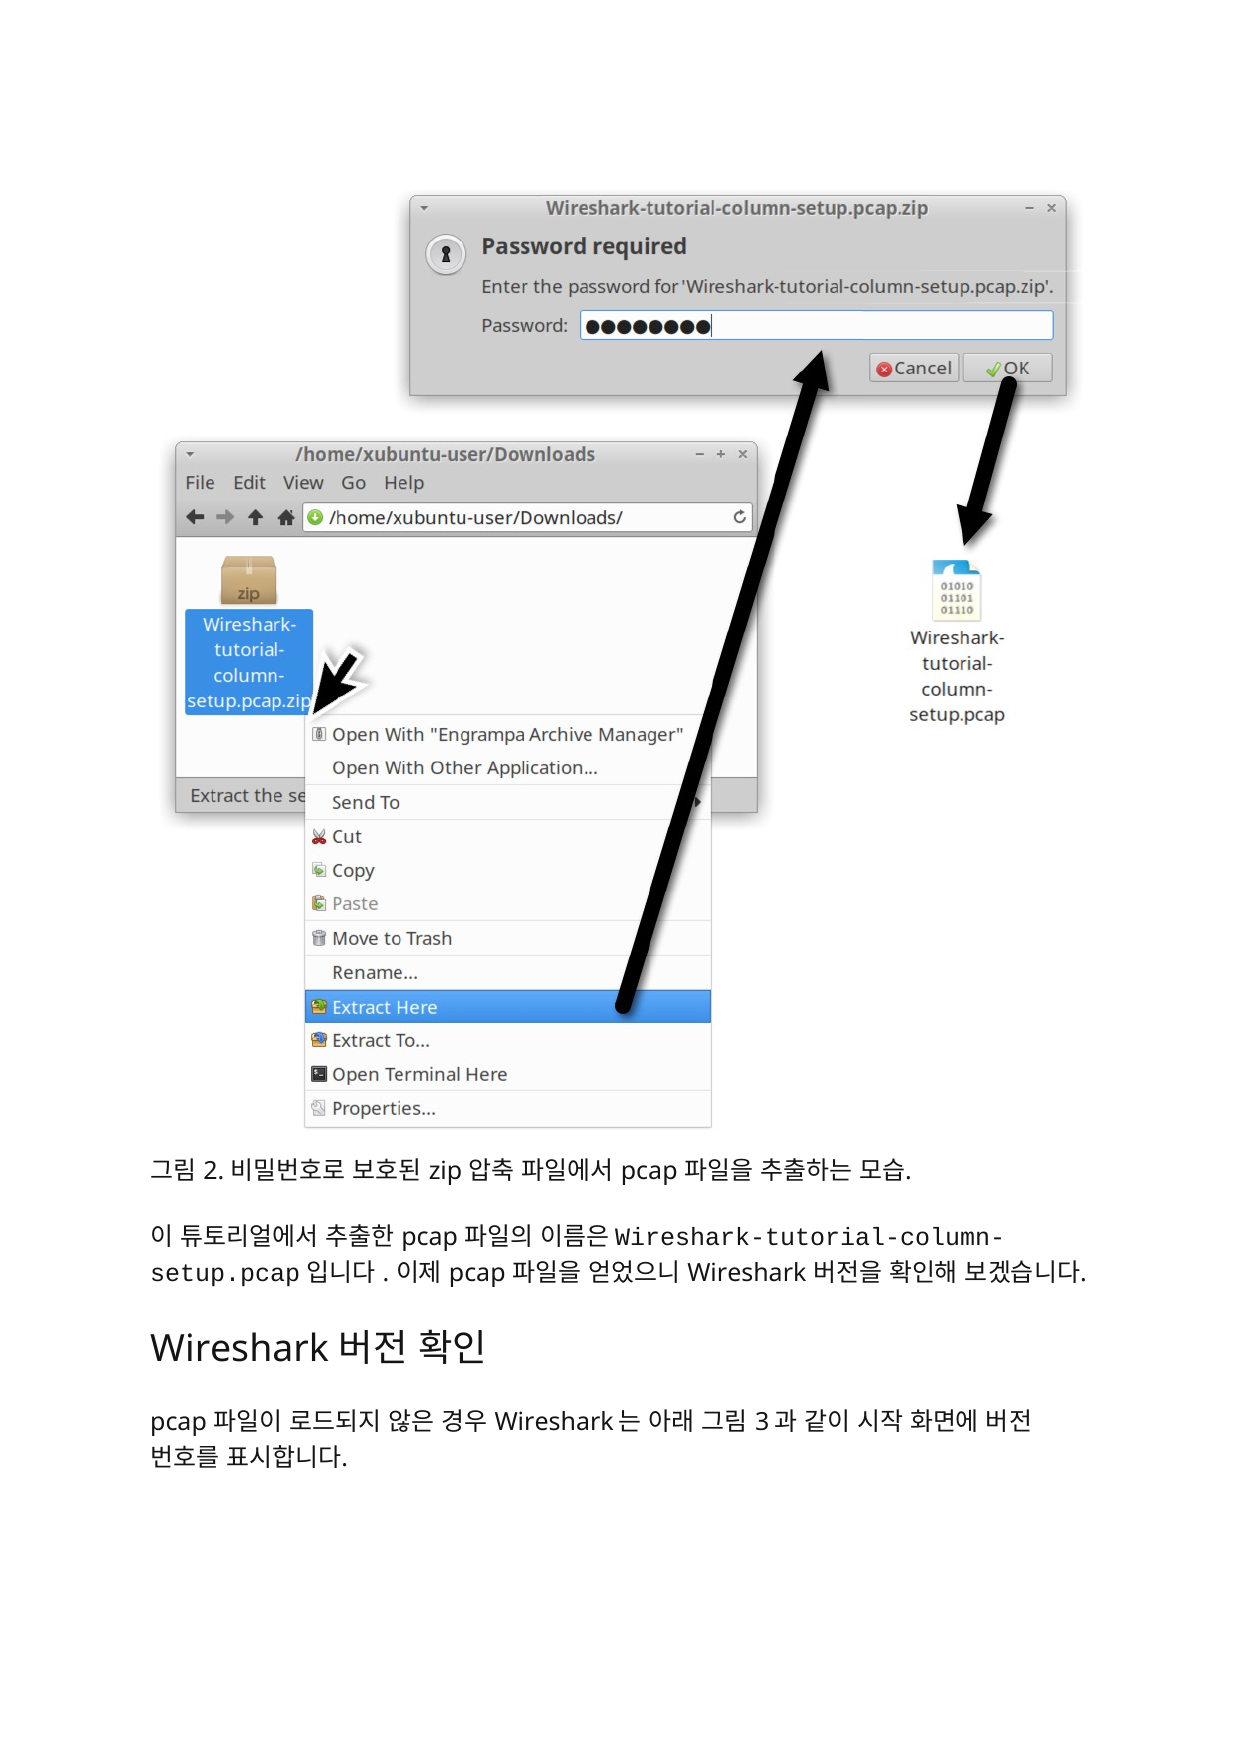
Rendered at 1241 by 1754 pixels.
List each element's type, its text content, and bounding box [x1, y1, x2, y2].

text Wireshark 버전 확인 [150, 1318, 1090, 1372]
text 이 튜토리얼에서 추출한 pcap 파일의 이름은 Wireshark-tutorial-column-setup.pcap 입니다 . 이제 pcap 파일을 얻었으니 Wireshark 버전을 확인해 보겠습니다. [150, 1216, 1090, 1289]
picture [150, 177, 1087, 1151]
text pcap 파일이 로드되지 않은 경우 Wireshark는 아래 그림 3과 같이 시작 화면에 버전 번호를 표시합니다. [150, 1402, 1090, 1474]
